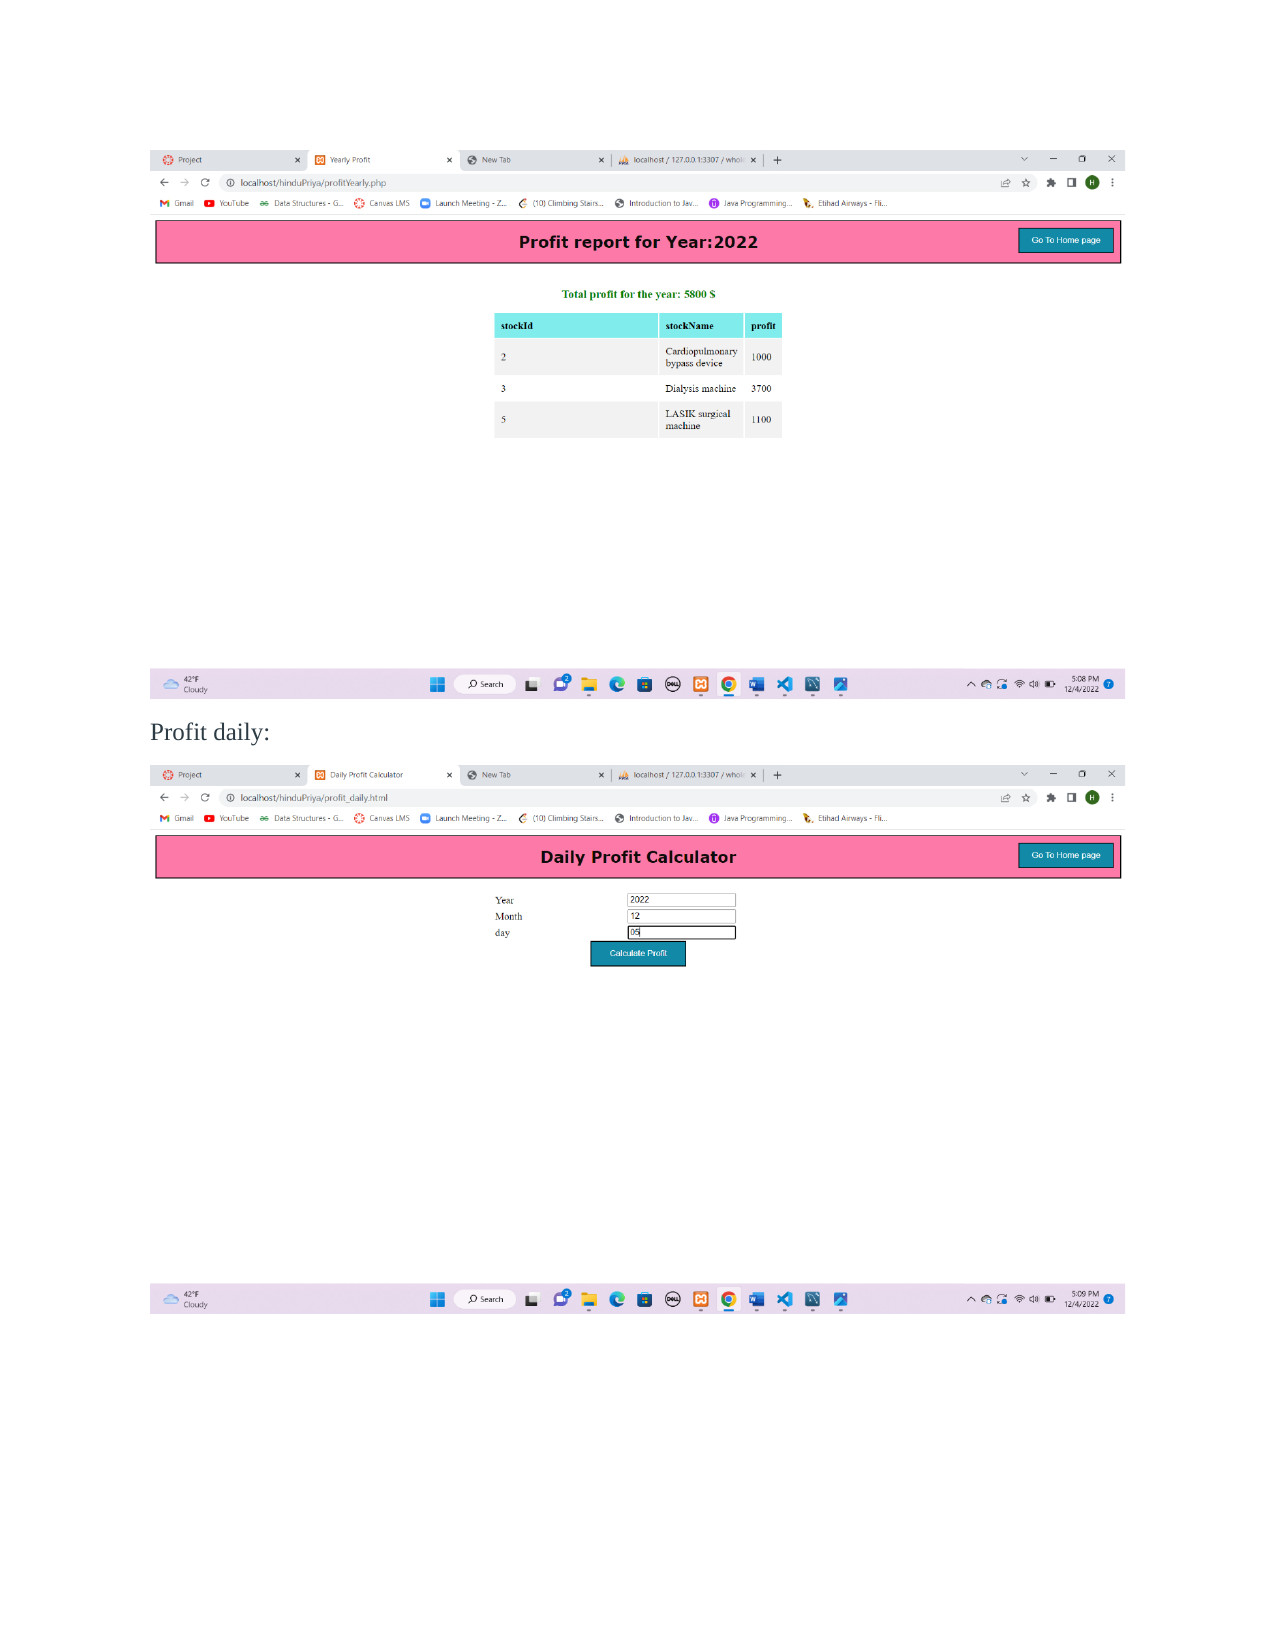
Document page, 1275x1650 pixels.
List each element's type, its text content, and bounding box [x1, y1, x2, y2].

text Profit daily: [150, 717, 1125, 746]
picture [150, 150, 1125, 699]
picture [150, 765, 1125, 1314]
